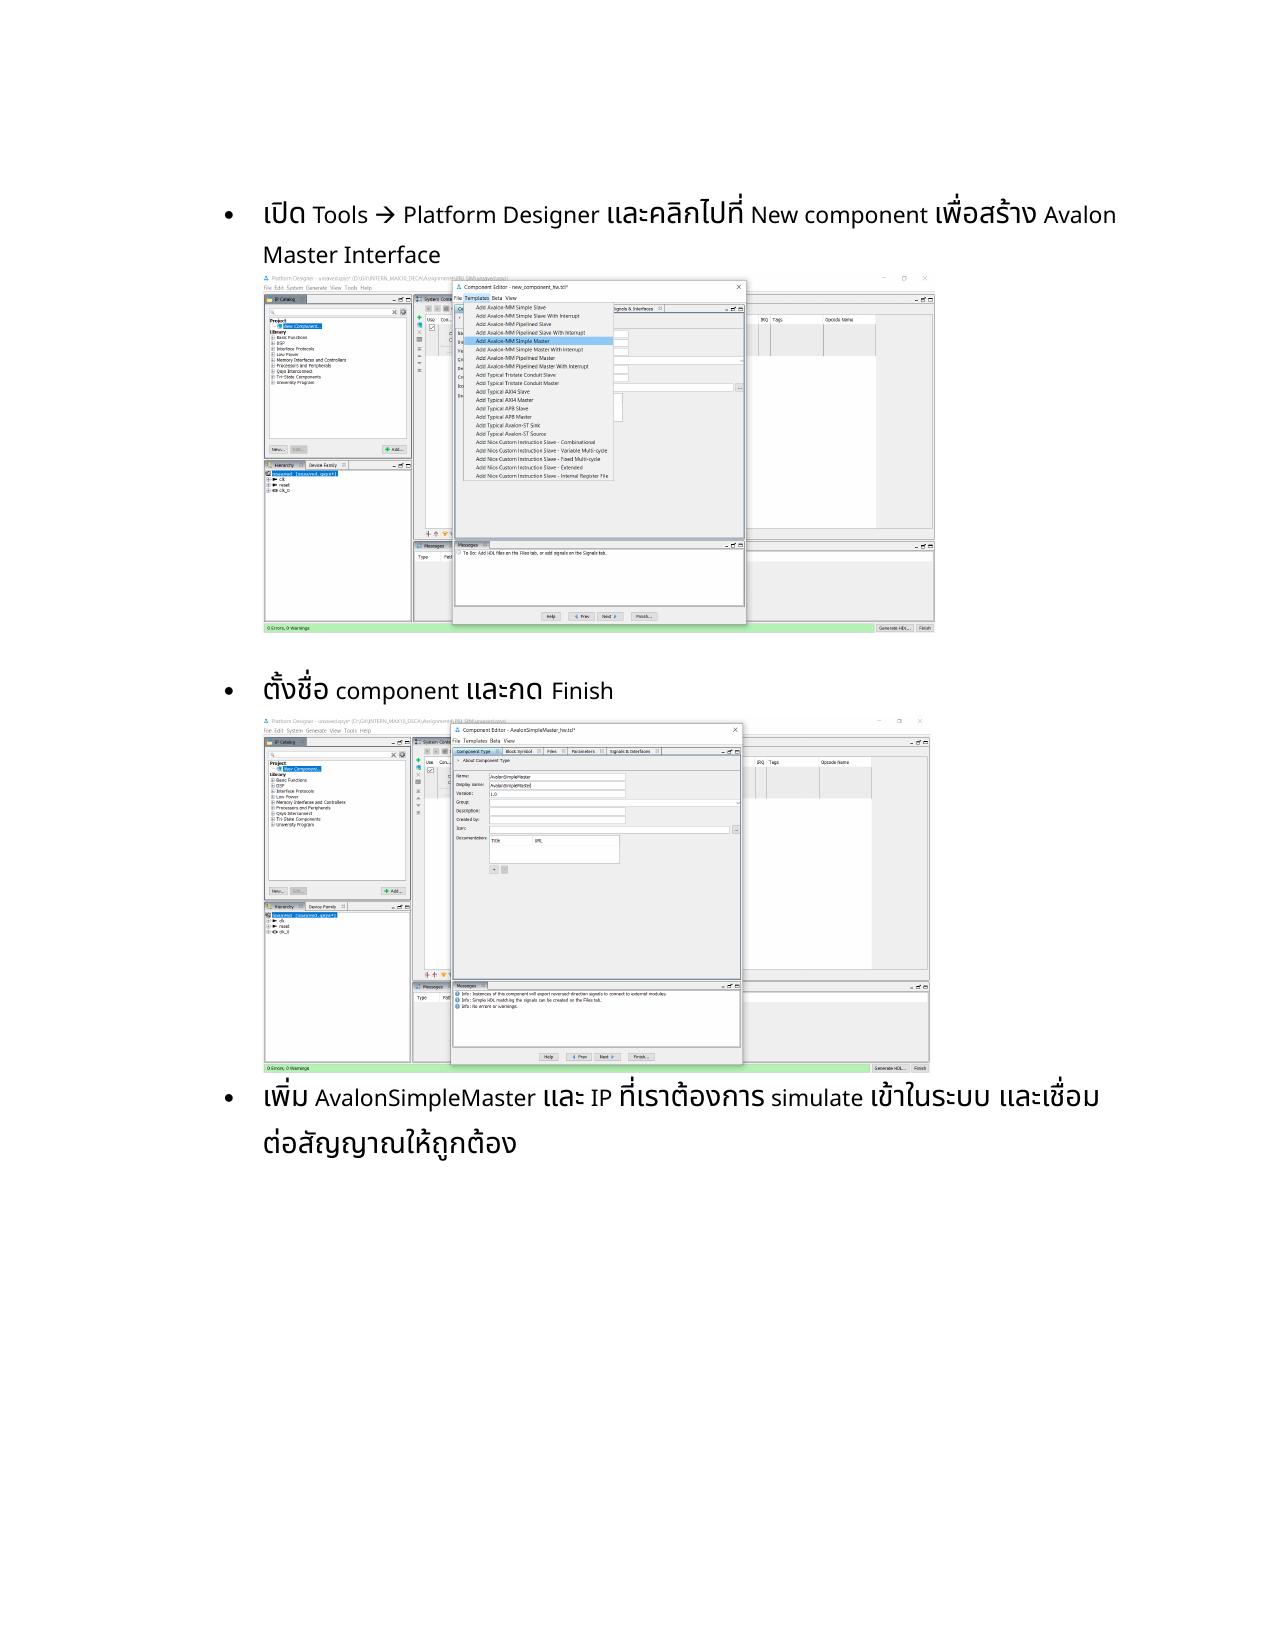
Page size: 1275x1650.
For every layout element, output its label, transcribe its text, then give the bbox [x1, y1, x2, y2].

list ตั้งชื่อ component และกด Finish [225, 669, 1125, 713]
picture [262, 716, 931, 1073]
picture [262, 273, 936, 633]
list เปิด Tools Platform Designer และคลิกไปที่ New component เพื่อสร้าง Avalon Master Interface [225, 193, 1125, 271]
list เพิ่ม AvalonSimpleMaster และ IP ที่เราต้องการ simulate เข้าในระบบ และเชื่อมต่อสัญญาณให้ถูกต้อง [225, 1075, 1125, 1167]
